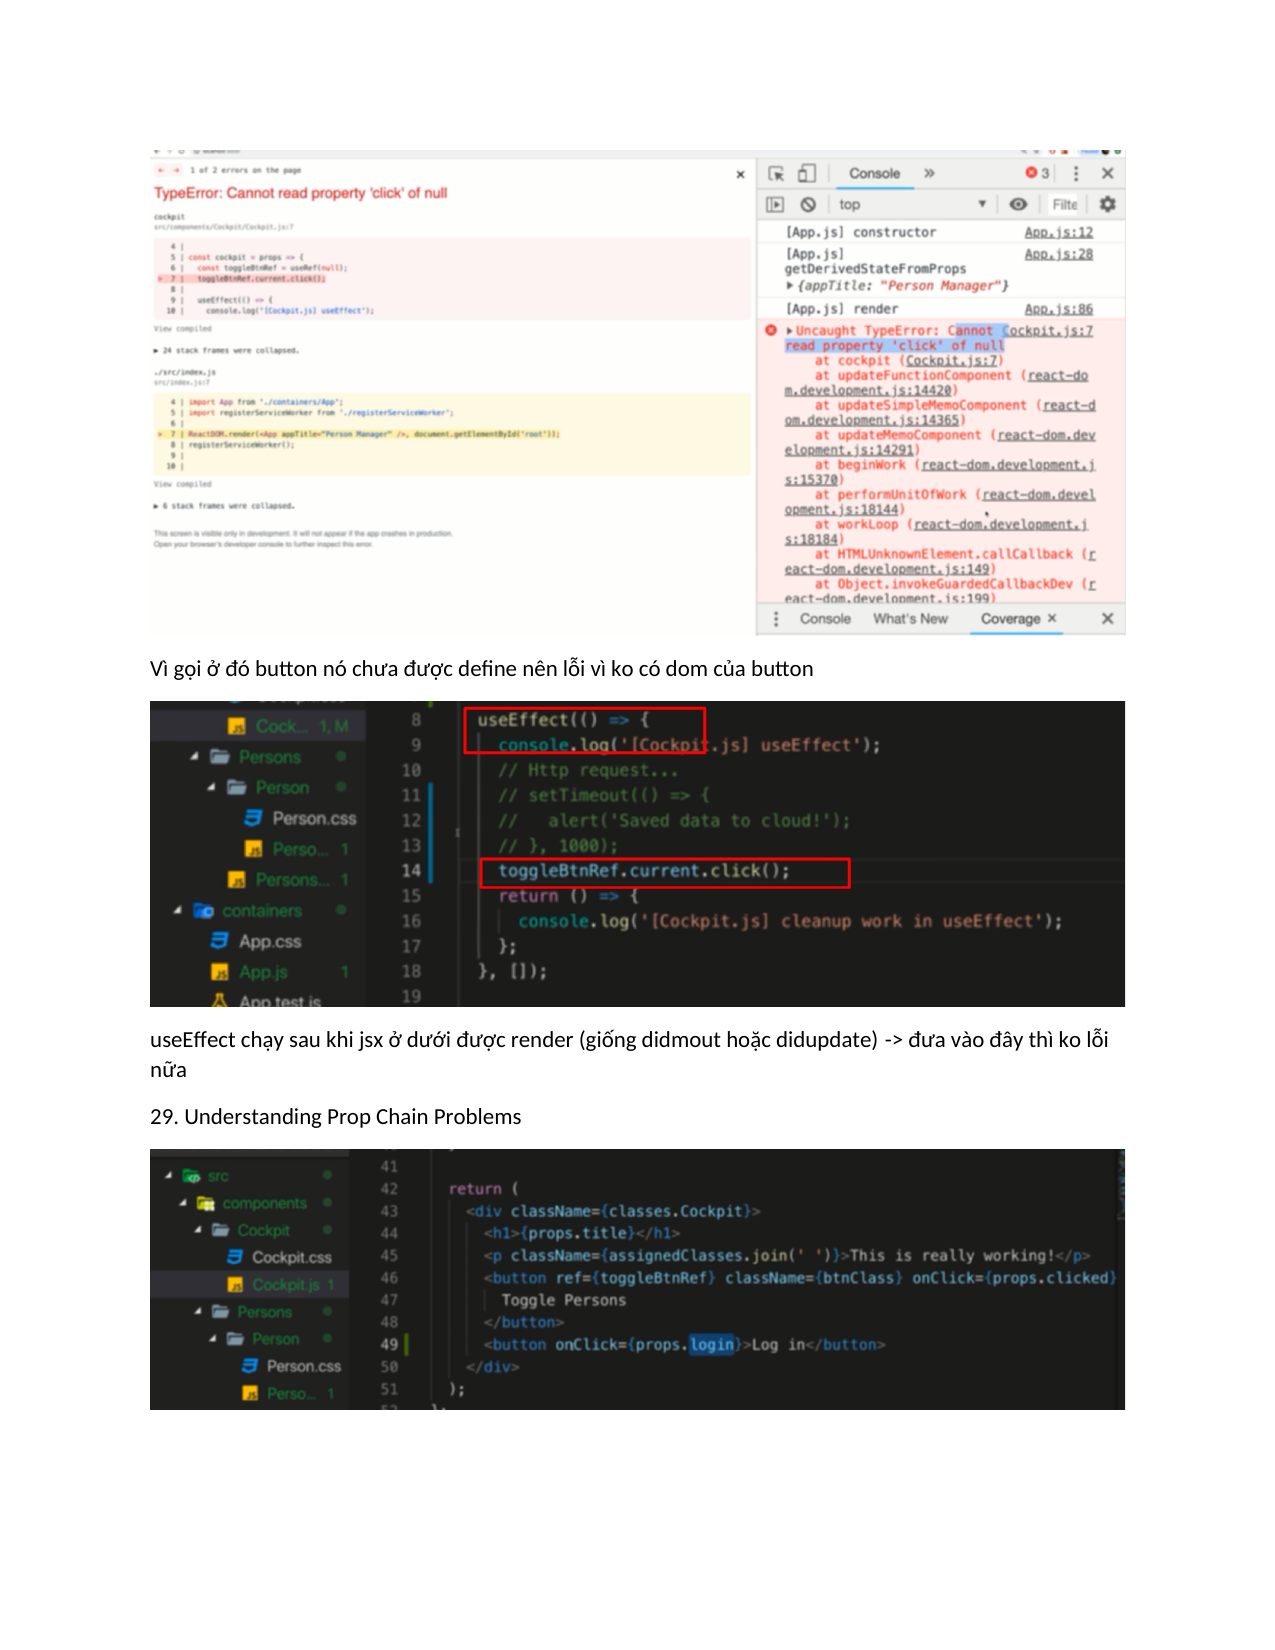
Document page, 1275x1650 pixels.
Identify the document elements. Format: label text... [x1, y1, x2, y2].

picture [150, 150, 1125, 636]
text useEffect chạy sau khi jsx ở dưới được render (giống didmout hoặc didupdate) -> đưa vào đây thì ko lỗi nữa [150, 1025, 1125, 1084]
picture [150, 701, 1125, 1007]
picture [150, 1149, 1125, 1410]
text Vì gọi ở đó button nó chưa được define nên lỗi vì ko có dom của button [150, 654, 1125, 682]
text 29. Understanding Prop Chain Problems [150, 1102, 1125, 1131]
